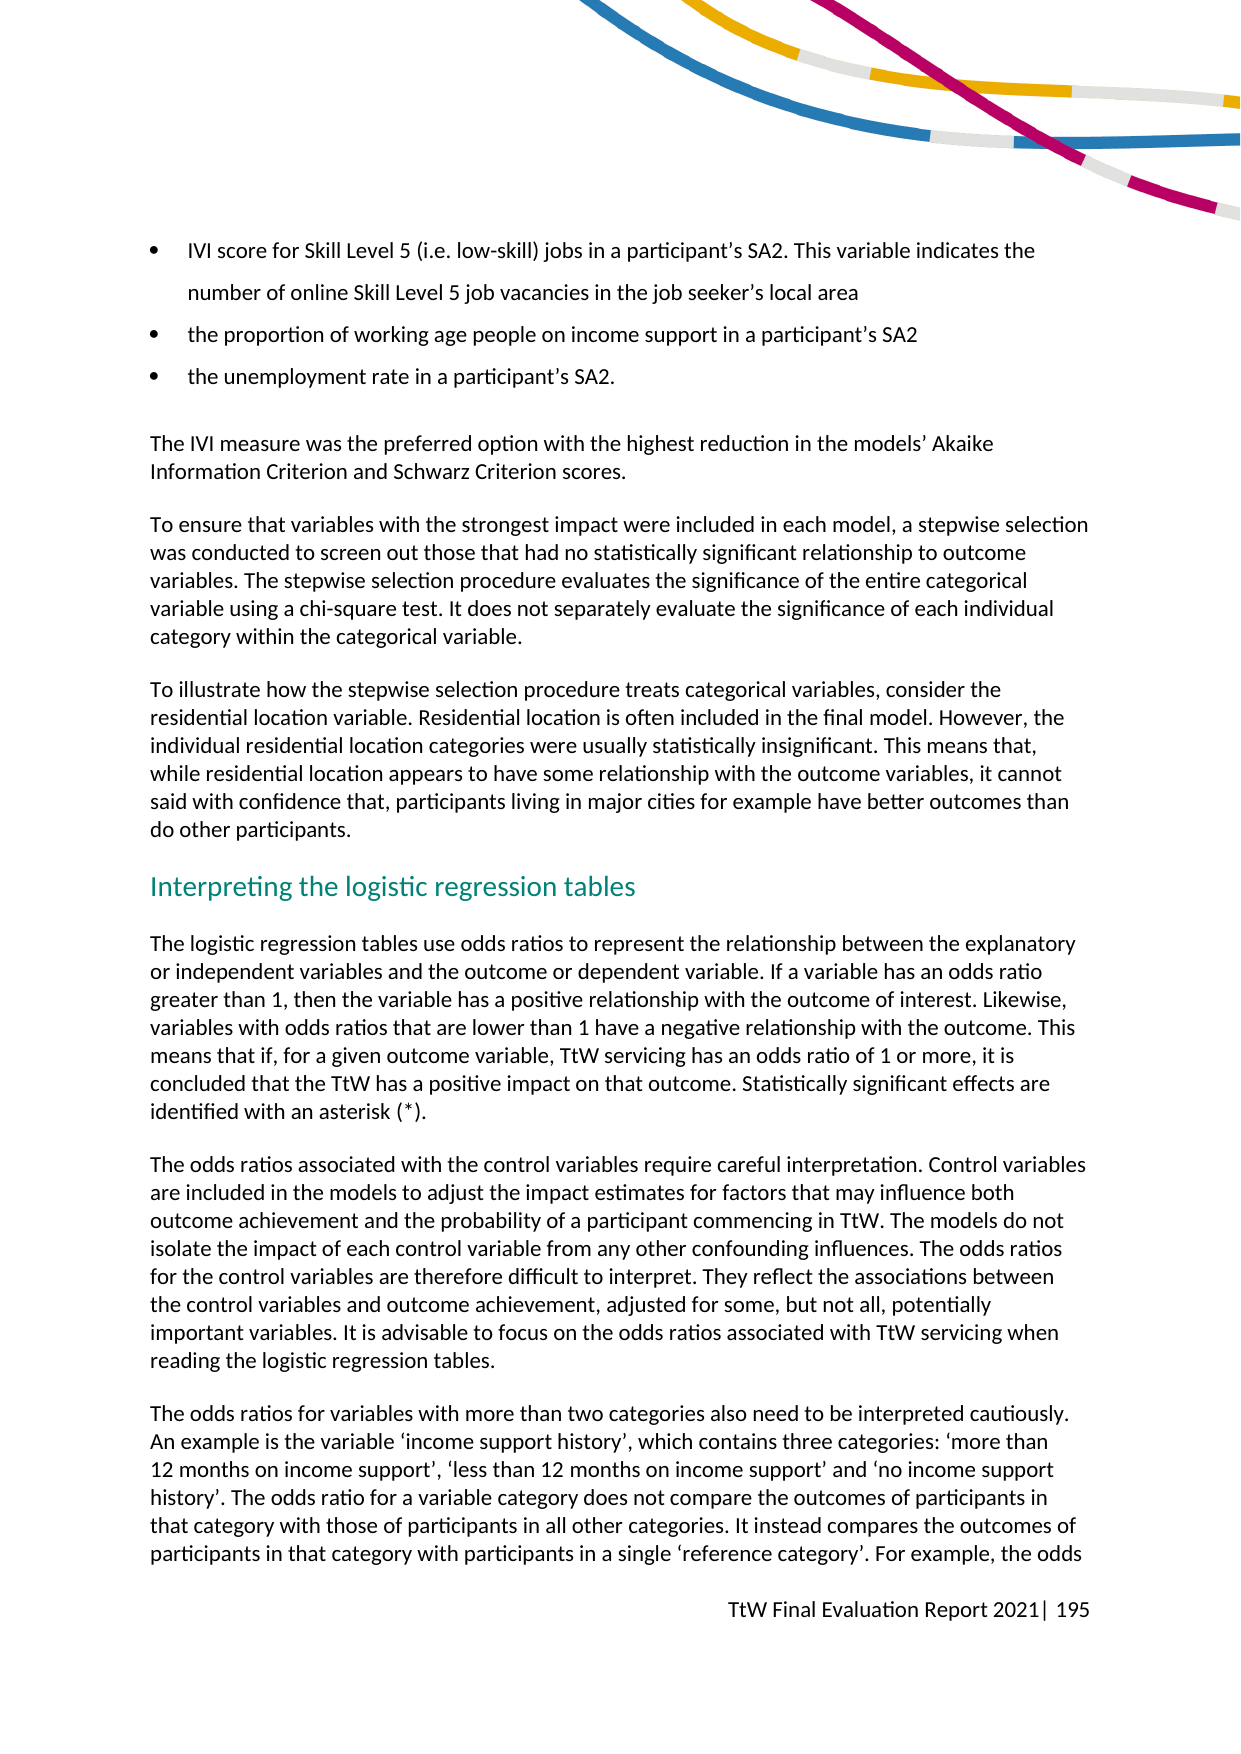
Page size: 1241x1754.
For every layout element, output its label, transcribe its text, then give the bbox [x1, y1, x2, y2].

list IVI score for Skill Level 5 (i.e. low-skill) jobs in a participant’s SA2. This variable indicates the number of online Skill Level 5 job vacancies in the job seeker’s local area [150, 236, 1090, 306]
text The logistic regression tables use odds ratios to represent the relationship between the explanatory or independent variables and the outcome or dependent variable. If a variable has an odds ratio greater than 1, then the variable has a positive relationship with the outcome of interest. Likewise, variables with odds ratios that are lower than 1 have a negative relationship with the outcome. This means that if, for a given outcome variable, TtW servicing has an odds ratio of 1 or more, it is concluded that the TtW has a positive impact on that outcome. Statistically significant effects are identified with an asterisk (*). [150, 929, 1090, 1125]
list the proportion of working age people on income support in a participant’s SA2 [150, 320, 1090, 348]
picture [0, 0, 1241, 229]
text To illustrate how the stepwise selection procedure treats categorical variables, consider the residential location variable. Residential location is often included in the final model. However, the individual residential location categories were usually statistically insignificant. This means that, while residential location appears to have some relationship with the outcome variables, it cannot said with confidence that, participants living in major cities for example have better outcomes than do other participants. [150, 675, 1090, 843]
text The IVI measure was the preferred option with the highest reduction in the models’ Akaike Information Criterion and Schwarz Criterion scores. [150, 429, 1090, 485]
text To ensure that variables with the strongest impact were included in each model, a stepwise selection was conducted to screen out those that had no statistically significant relationship to outcome variables. The stepwise selection procedure evaluates the significance of the entire categorical variable using a chi-square test. It does not separately evaluate the significance of each individual category within the categorical variable. [150, 510, 1090, 650]
list the unemployment rate in a participant’s SA2. [150, 362, 1090, 390]
text The odds ratios associated with the control variables require careful interpretation. Control variables are included in the models to adjust the impact estimates for factors that may influence both outcome achievement and the probability of a participant commencing in TtW. The models do not isolate the impact of each control variable from any other confounding influences. The odds ratios for the control variables are therefore difficult to interpret. They reflect the associations between the control variables and outcome achievement, adjusted for some, but not all, potentially important variables. It is advisable to focus on the odds ratios associated with TtW servicing when reading the logistic regression tables. [150, 1150, 1090, 1374]
subtitle Interpreting the logistic regression tables [150, 868, 1090, 904]
